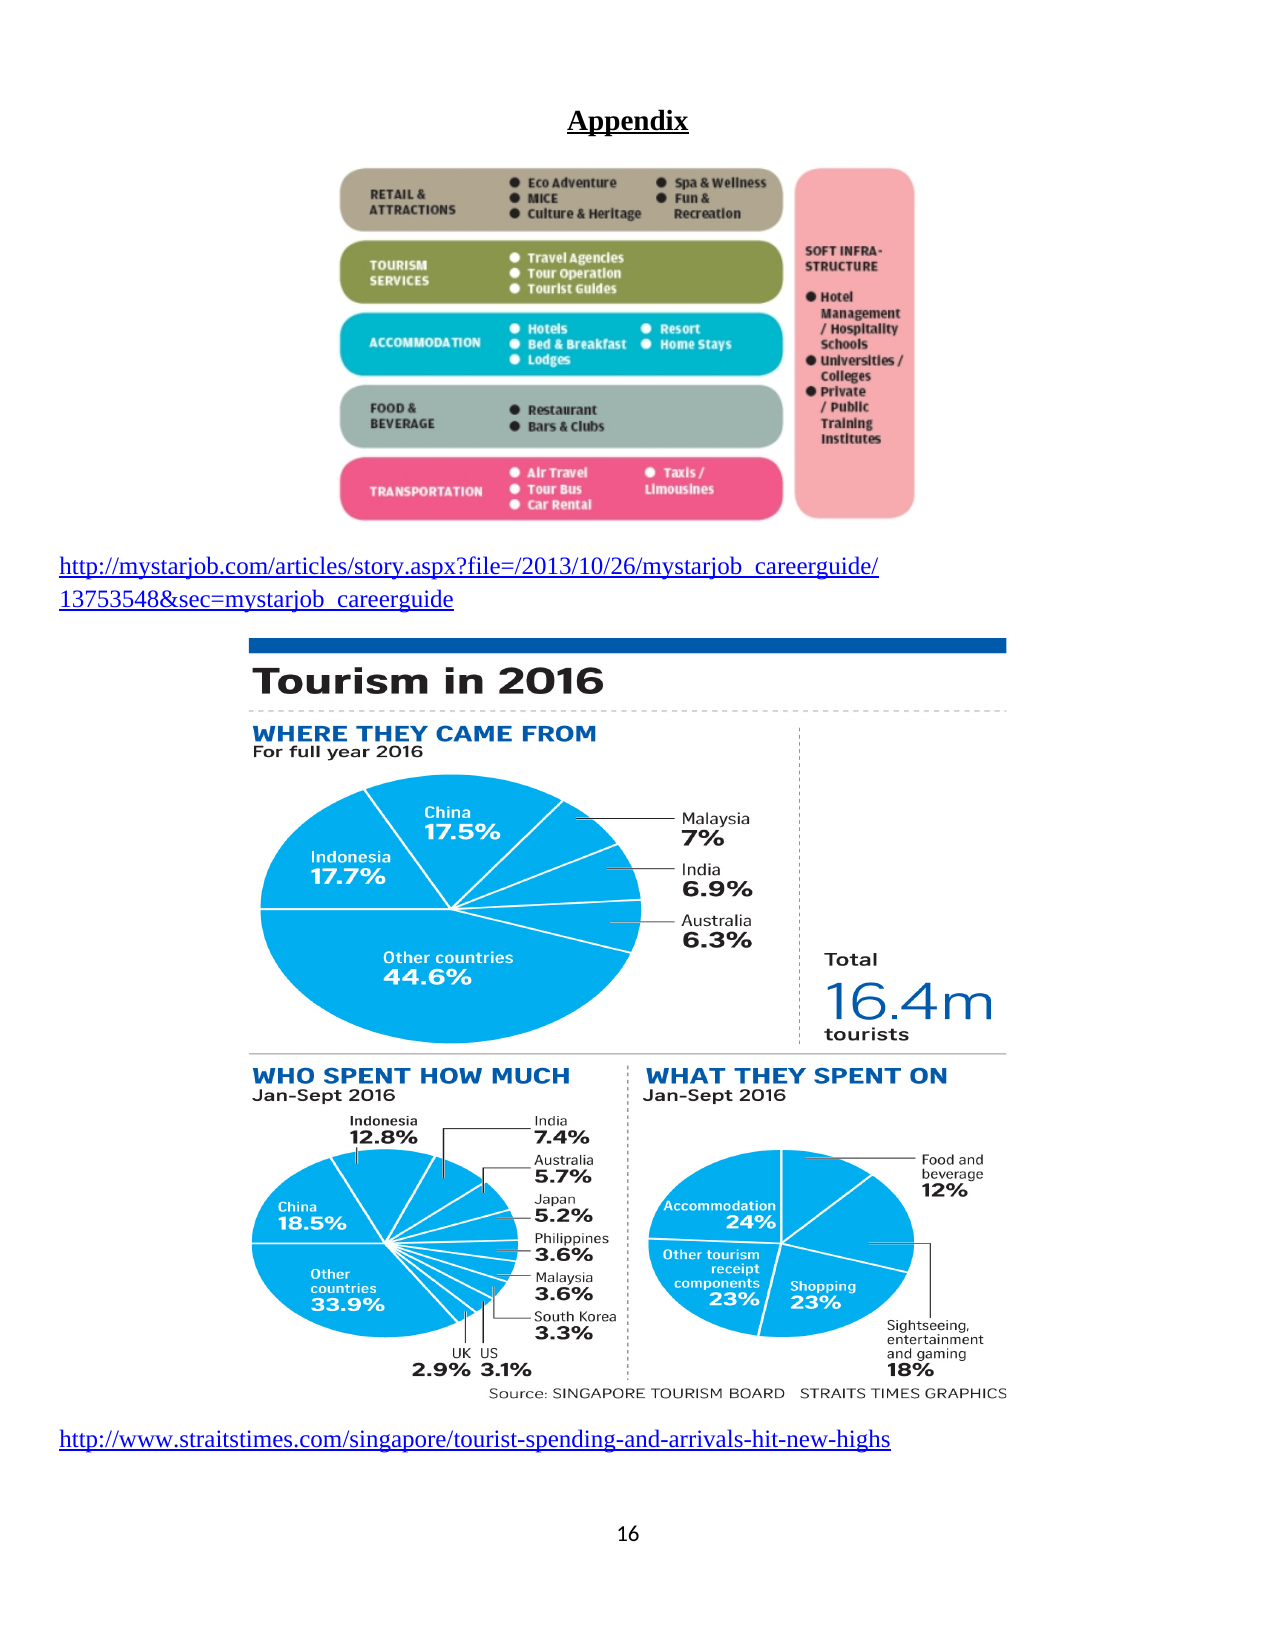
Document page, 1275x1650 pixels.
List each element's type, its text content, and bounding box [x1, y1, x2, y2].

text Appendix [59, 103, 1196, 137]
picture [248, 638, 1007, 1400]
text http://www.straitstimes.com/singapore/tourist-spending-and-arrivals-hit-new-highs [59, 1424, 1196, 1453]
picture [333, 162, 923, 527]
text http://mystarjob.com/articles/story.aspx?file=/2013/10/26/mystarjob_careerguide/13753548&sec=mystarjob_careerguide [59, 551, 1196, 613]
